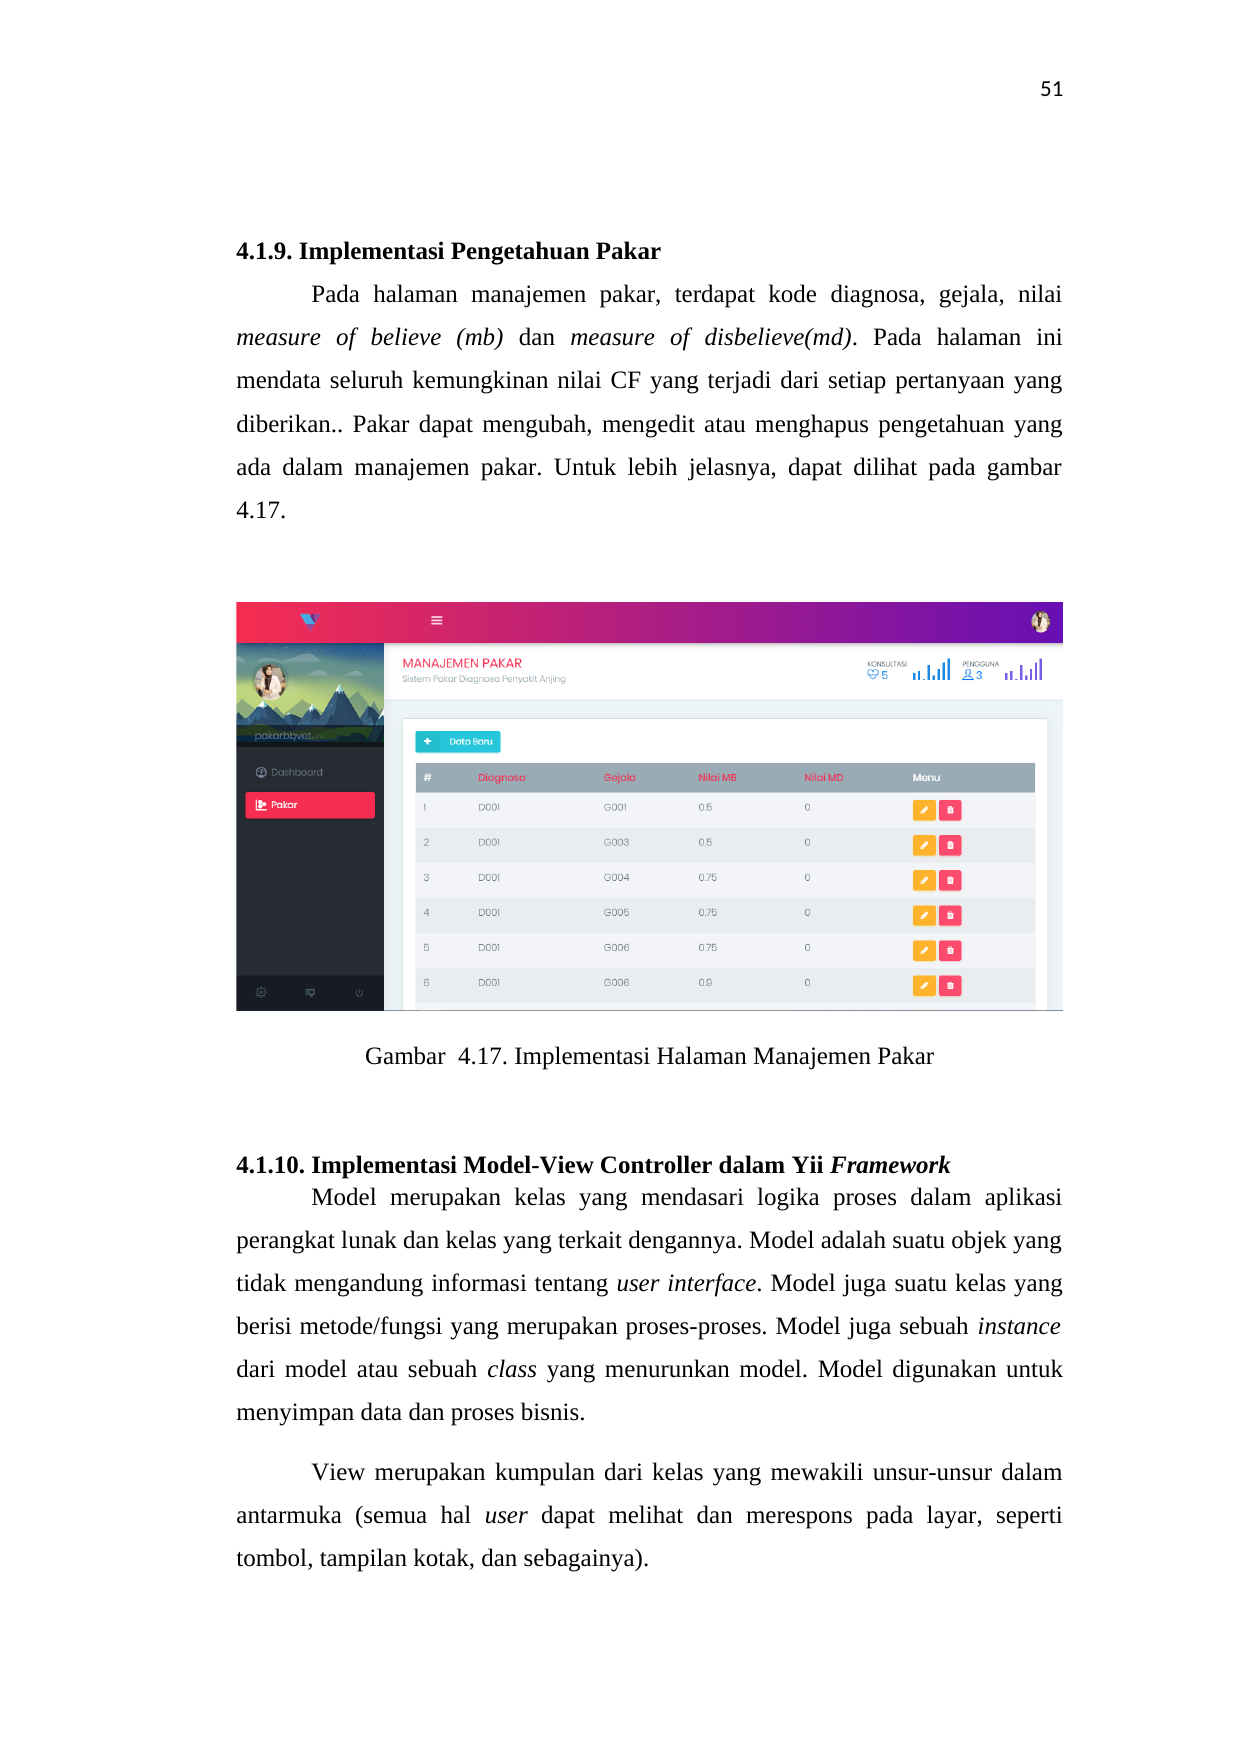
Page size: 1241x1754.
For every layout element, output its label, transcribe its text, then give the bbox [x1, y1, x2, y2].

text Model merupakan kelas yang mendasari logika proses dalam aplikasi perangkat lunak dan kelas yang terkait dengannya. Model adalah suatu objek yang tidak mengandung informasi tentang user interface. Model juga suatu kelas yang berisi metode/fungsi yang merupakan proses-proses. Model juga sebuah instance dari model atau sebuah class yang menurunkan model. Model digunakan untuk menyimpan data dan proses bisnis. [236, 1182, 1063, 1426]
picture [236, 602, 1063, 1011]
text View merupakan kumpulan dari kelas yang mewakili unsur-unsur dalam antarmuka (semua hal user dapat melihat dan merespons pada layar, seperti tombol, tampilan kotak, dan sebagainya). [236, 1457, 1063, 1572]
text Pada halaman manajemen pakar, terdapat kode diagnosa, gejala, nilai measure of believe (mb) dan measure of disbelieve(md). Pada halaman ini mendata seluruh kemungkinan nilai CF yang terjadi dari setiap pertanyaan yang diberikan.. Pakar dapat mengubah, mengedit atau menghapus pengetahuan yang ada dalam manajemen pakar. Untuk lebih jelasnya, dapat dilihat pada gambar 4.17. [236, 279, 1063, 524]
text Gambar 4.17. Implementasi Halaman Manajemen Pakar [236, 1041, 1063, 1070]
subtitle 4.1.10. Implementasi Model-View Controller dalam Yii Framework [236, 1151, 1063, 1179]
subtitle 4.1.9. Implementasi Pengetahuan Pakar [236, 236, 1063, 265]
